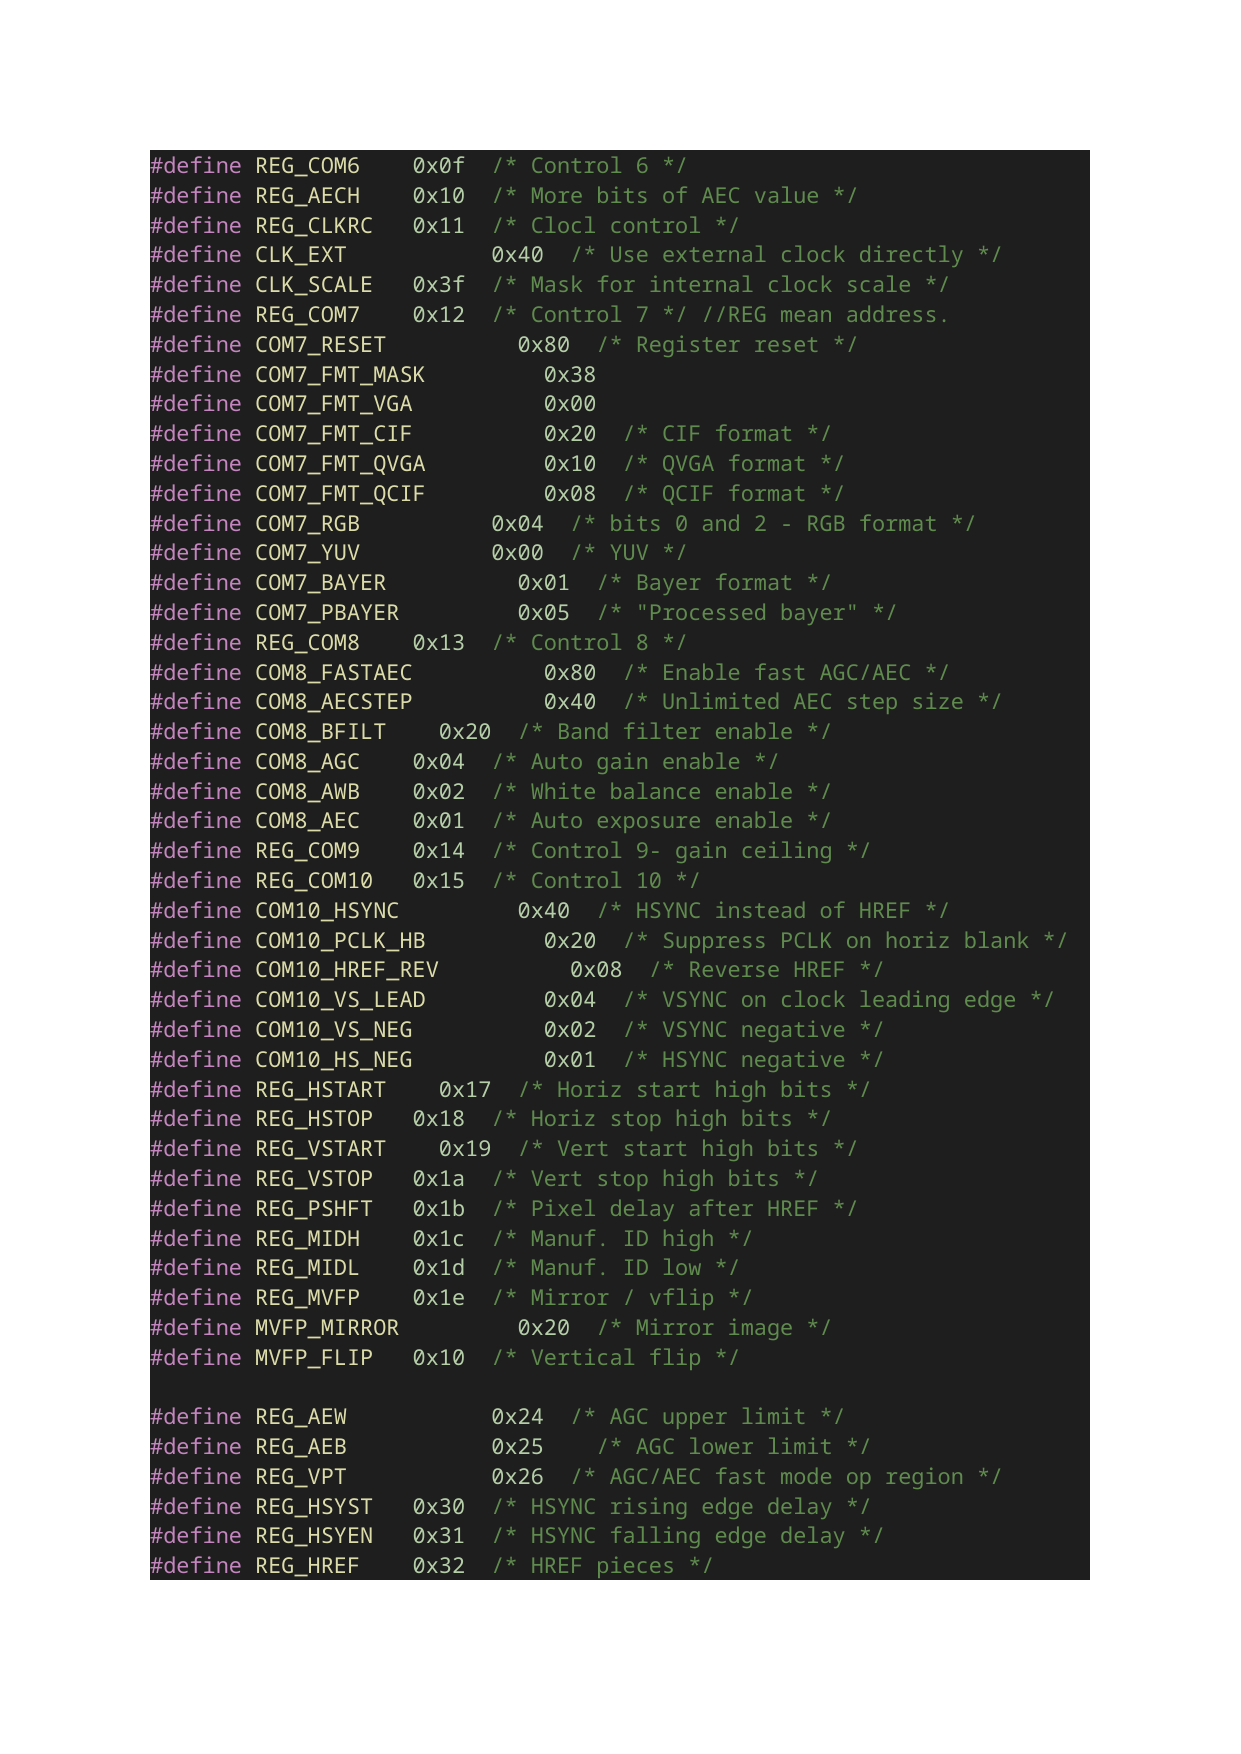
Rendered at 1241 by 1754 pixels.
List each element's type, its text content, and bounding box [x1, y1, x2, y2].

text #define COM7_FMT_QVGA 0x10 /* QVGA format */ [150, 448, 1090, 478]
text #define CLK_SCALE 0x3f /* Mask for internal clock scale */ [150, 269, 1090, 299]
text #define REG_MVFP 0x1e /* Mirror / vflip */ [150, 1282, 1090, 1312]
text #define REG_COM8 0x13 /* Control 8 */ [150, 627, 1090, 656]
text #define REG_AEB 0x25 /* AGC lower limit */ [150, 1431, 1090, 1461]
text #define REG_COM9 0x14 /* Control 9- gain ceiling */ [150, 835, 1090, 865]
text #define REG_CLKRC 0x11 /* Clocl control */ [150, 209, 1090, 239]
text #define REG_COM7 0x12 /* Control 7 */ //REG mean address. [150, 299, 1090, 329]
text #define COM10_VS_NEG 0x02 /* VSYNC negative */ [150, 1014, 1090, 1044]
text #define REG_HREF 0x32 /* HREF pieces */ [150, 1550, 1090, 1580]
text #define REG_HSTOP 0x18 /* Horiz stop high bits */ [150, 1103, 1090, 1133]
text #define COM8_AWB 0x02 /* White balance enable */ [150, 776, 1090, 805]
text #define COM7_PBAYER 0x05 /* "Processed bayer" */ [150, 597, 1090, 627]
text #define COM10_VS_LEAD 0x04 /* VSYNC on clock leading edge */ [150, 984, 1090, 1014]
text #define COM10_PCLK_HB 0x20 /* Suppress PCLK on horiz blank */ [150, 924, 1090, 954]
text #define COM10_HS_NEG 0x01 /* HSYNC negative */ [150, 1044, 1090, 1073]
text #define MVFP_MIRROR 0x20 /* Mirror image */ [150, 1312, 1090, 1342]
text #define MVFP_FLIP 0x10 /* Vertical flip */ [150, 1342, 1090, 1371]
text #define REG_HSYEN 0x31 /* HSYNC falling edge delay */ [150, 1520, 1090, 1550]
text #define REG_COM10 0x15 /* Control 10 */ [150, 865, 1090, 895]
text #define REG_AECH 0x10 /* More bits of AEC value */ [150, 180, 1090, 209]
text #define COM7_FMT_MASK 0x38 [150, 358, 1090, 388]
text #define REG_HSYST 0x30 /* HSYNC rising edge delay */ [150, 1491, 1090, 1520]
text #define COM7_YUV 0x00 /* YUV */ [150, 537, 1090, 567]
text #define REG_VPT 0x26 /* AGC/AEC fast mode op region */ [150, 1461, 1090, 1491]
text #define COM10_HSYNC 0x40 /* HSYNC instead of HREF */ [150, 895, 1090, 924]
text #define COM8_AEC 0x01 /* Auto exposure enable */ [150, 805, 1090, 835]
text #define REG_MIDH 0x1c /* Manuf. ID high */ [150, 1222, 1090, 1252]
text #define COM7_RESET 0x80 /* Register reset */ [150, 329, 1090, 358]
text #define COM8_FASTAEC 0x80 /* Enable fast AGC/AEC */ [150, 656, 1090, 686]
text #define COM7_FMT_CIF 0x20 /* CIF format */ [150, 418, 1090, 448]
text #define CLK_EXT 0x40 /* Use external clock directly */ [150, 239, 1090, 269]
text #define COM8_BFILT 0x20 /* Band filter enable */ [150, 716, 1090, 746]
text #define COM7_BAYER 0x01 /* Bayer format */ [150, 567, 1090, 597]
text #define COM8_AGC 0x04 /* Auto gain enable */ [150, 746, 1090, 776]
text #define REG_COM6 0x0f /* Control 6 */ [150, 150, 1090, 180]
text #define COM10_HREF_REV 0x08 /* Reverse HREF */ [150, 954, 1090, 984]
text #define REG_PSHFT 0x1b /* Pixel delay after HREF */ [150, 1193, 1090, 1222]
text #define COM7_RGB 0x04 /* bits 0 and 2 - RGB format */ [150, 507, 1090, 537]
text #define COM7_FMT_VGA 0x00 [150, 388, 1090, 418]
text #define COM8_AECSTEP 0x40 /* Unlimited AEC step size */ [150, 686, 1090, 716]
text #define REG_AEW 0x24 /* AGC upper limit */ [150, 1401, 1090, 1431]
text #define COM7_FMT_QCIF 0x08 /* QCIF format */ [150, 478, 1090, 507]
text #define REG_VSTOP 0x1a /* Vert stop high bits */ [150, 1163, 1090, 1193]
text #define REG_MIDL 0x1d /* Manuf. ID low */ [150, 1252, 1090, 1282]
text #define REG_VSTART 0x19 /* Vert start high bits */ [150, 1133, 1090, 1163]
text #define REG_HSTART 0x17 /* Horiz start high bits */ [150, 1073, 1090, 1103]
